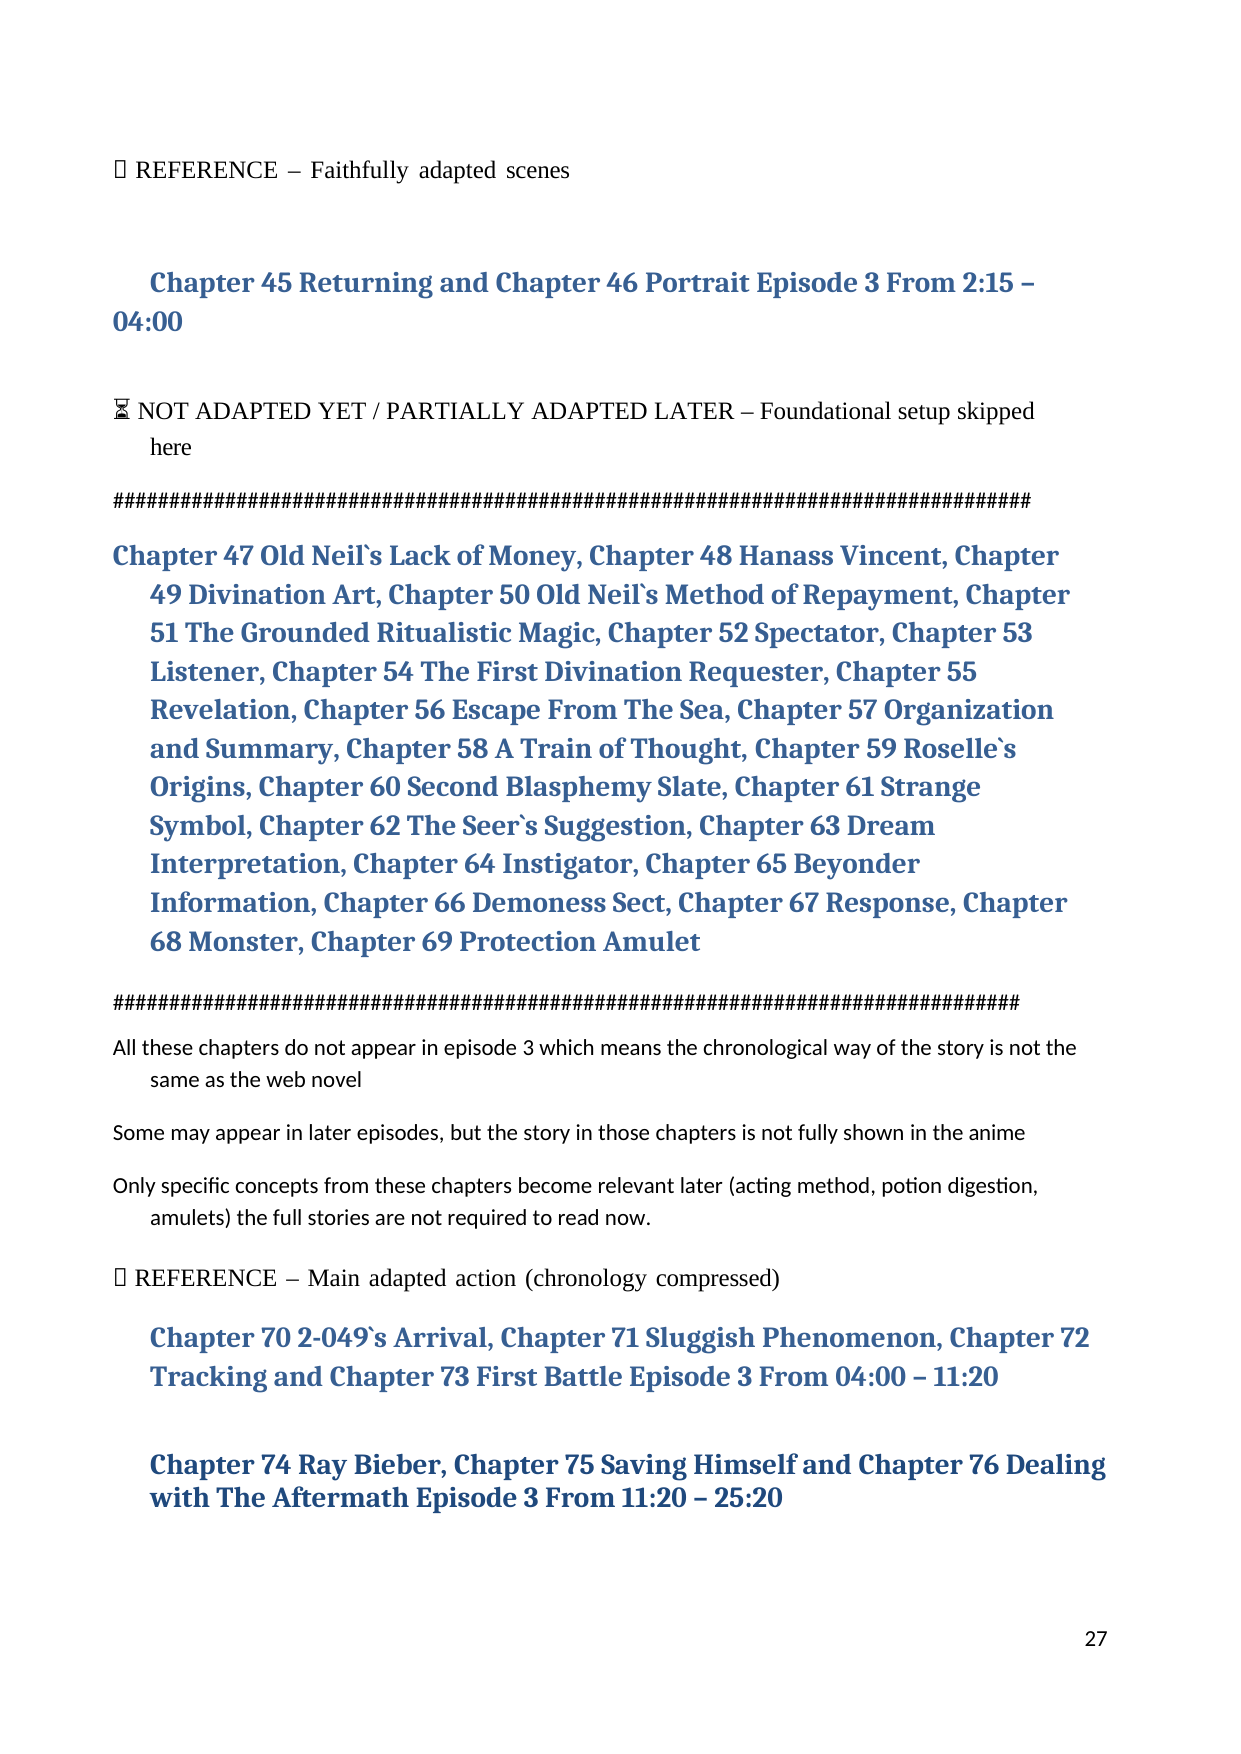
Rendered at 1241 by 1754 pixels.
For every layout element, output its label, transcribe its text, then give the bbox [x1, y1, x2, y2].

text Some may appear in later episodes, but the story in those chapters is not fully shown in the anime [113, 1118, 1107, 1146]
text Only specific concepts from these chapters become relevant later (acting method, potion digestion, amulets) the full stories are not required to read now. [113, 1171, 1107, 1231]
text 🔁 REFERENCE – Main adapted action (chronology compressed) [113, 1259, 1107, 1293]
text ################################################################################# [113, 988, 1107, 1016]
subtitle Chapter 74 Ray Bieber, Chapter 75 Saving Himself and Chapter 76 Dealing with The Aftermath Episode 3 From 11:20 – 25:20 [150, 1448, 1107, 1515]
text ################################################################################## [113, 486, 1107, 514]
text ⏳ NOT ADAPTED YET / PARTIALLY ADAPTED LATER – Foundational setup skipped here [113, 392, 1078, 461]
text 04:00 [113, 305, 1107, 338]
text 🔁 REFERENCE – Faithfully adapted scenes [113, 151, 1107, 185]
text All these chapters do not appear in episode 3 which means the chronological way of the story is not the same as the web novel [113, 1033, 1087, 1093]
subtitle Chapter 47 Old Neil`s Lack of Money, Chapter 48 Hanass Vincent, Chapter 49 Divination Art, Chapter 50 Old Neil`s Method of Repayment, Chapter 51 The Grounded Ritualistic Magic, Chapter 52 Spectator, Chapter 53 Listener, Chapter 54 The First Divination Requester, Chapter 55 Revelation, Chapter 56 Escape From The Sea, Chapter 57 Organization and Summary, Chapter 58 A Train of Thought, Chapter 59 Roselle`s Origins, Chapter 60 Second Blasphemy Slate, Chapter 61 Strange Symbol, Chapter 62 The Seer`s Suggestion, Chapter 63 Dream Interpretation, Chapter 64 Instigator, Chapter 65 Beyonder Information, Chapter 66 Demoness Sect, Chapter 67 Response, Chapter 68 Monster, Chapter 69 Protection Amulet [113, 539, 1078, 958]
subtitle Chapter 45 Returning and Chapter 46 Portrait Episode 3 From 2:15 – [150, 266, 1107, 300]
subtitle Chapter 70 2-049`s Arrival, Chapter 71 Sluggish Phenomenon, Chapter 72 Tracking and Chapter 73 First Battle Episode 3 From 04:00 – 11:20 [150, 1321, 1107, 1393]
